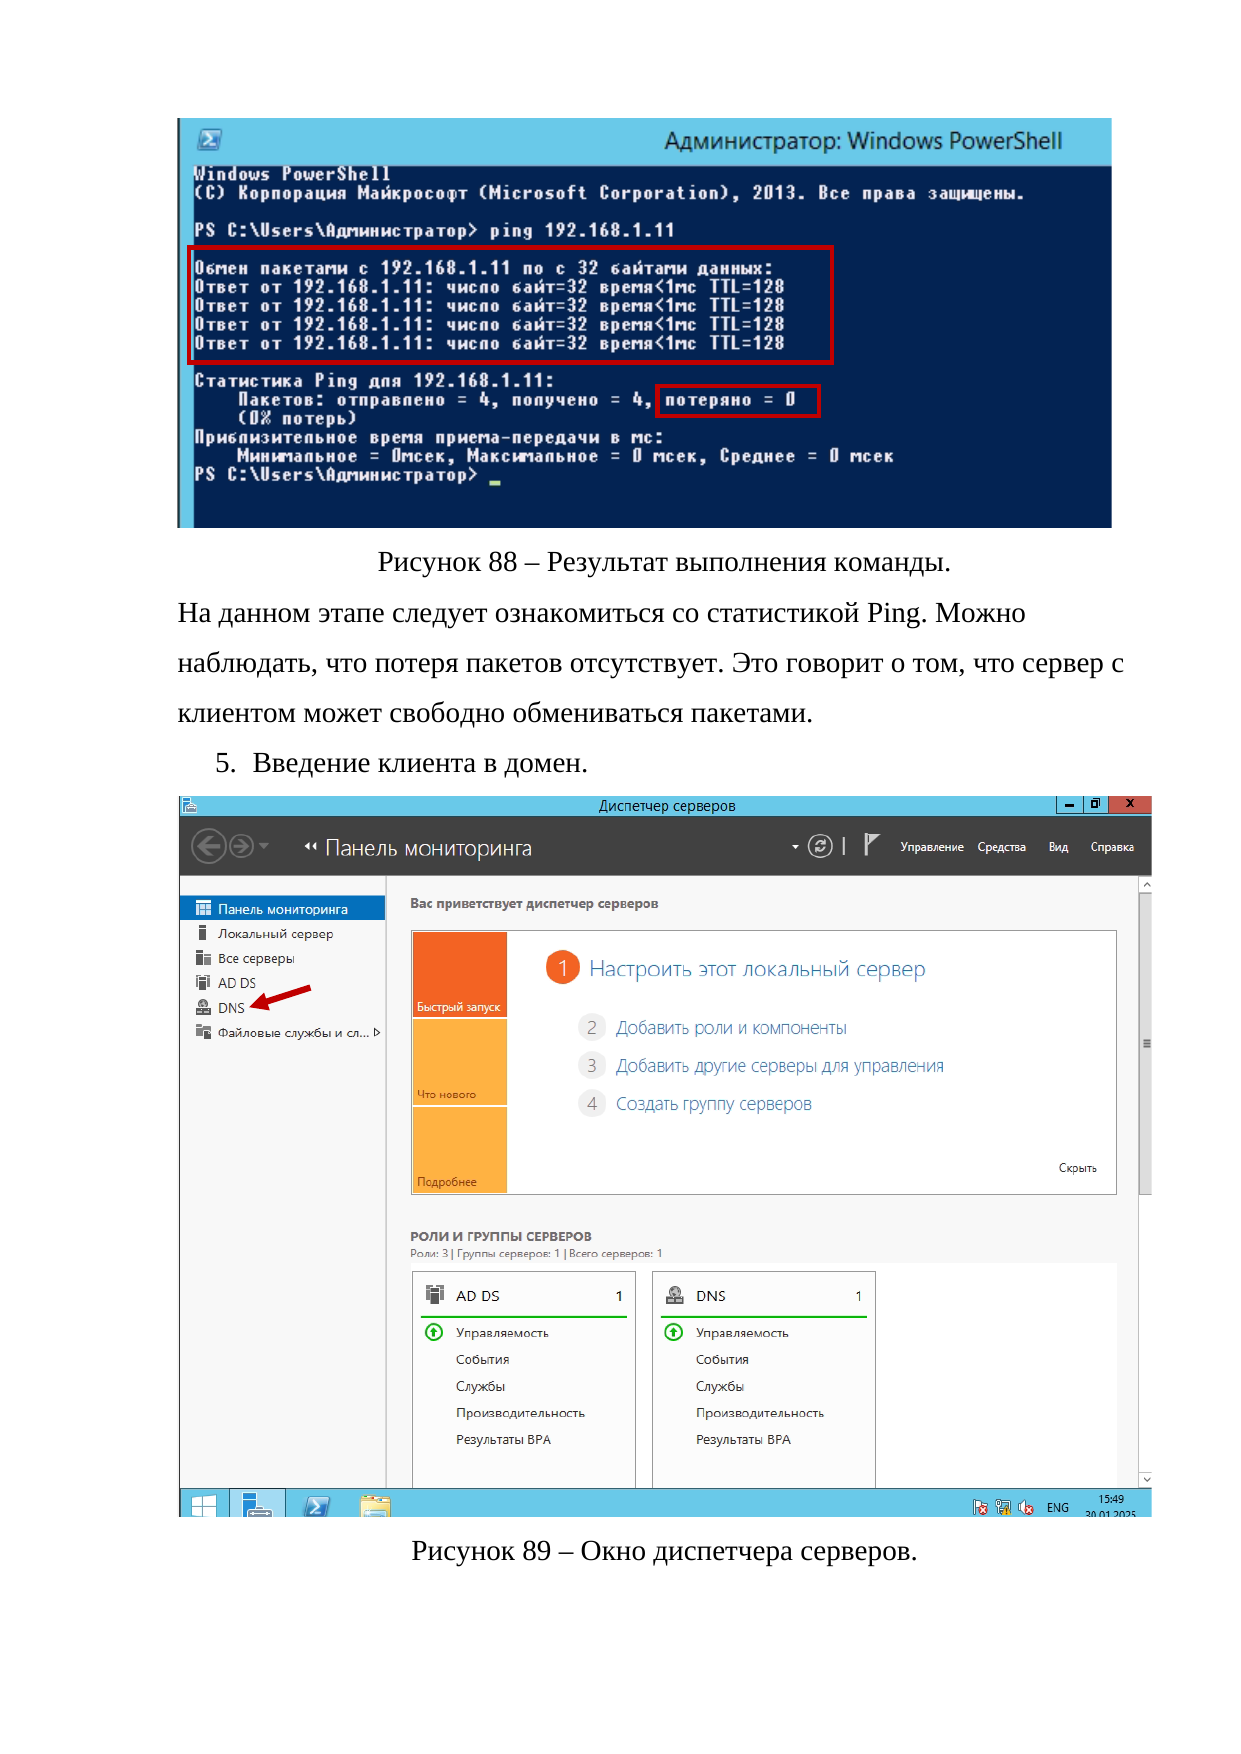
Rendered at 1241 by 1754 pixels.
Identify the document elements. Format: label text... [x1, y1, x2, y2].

picture [177, 118, 1112, 528]
picture [177, 796, 1152, 1517]
subtitle Введение клиента в домен. [215, 746, 1152, 779]
text Рисунок 88 – Результат выполнения команды. [177, 544, 1152, 578]
text На данном этапе следует ознакомиться со статистикой Ping. Можно наблюдать, что потеря пакетов отсутствует. Это говорит о том, что сервер с клиентом может свободно обмениваться пакетами. [177, 595, 1152, 729]
text Рисунок 89 – Окно диспетчера серверов. [177, 1533, 1152, 1567]
